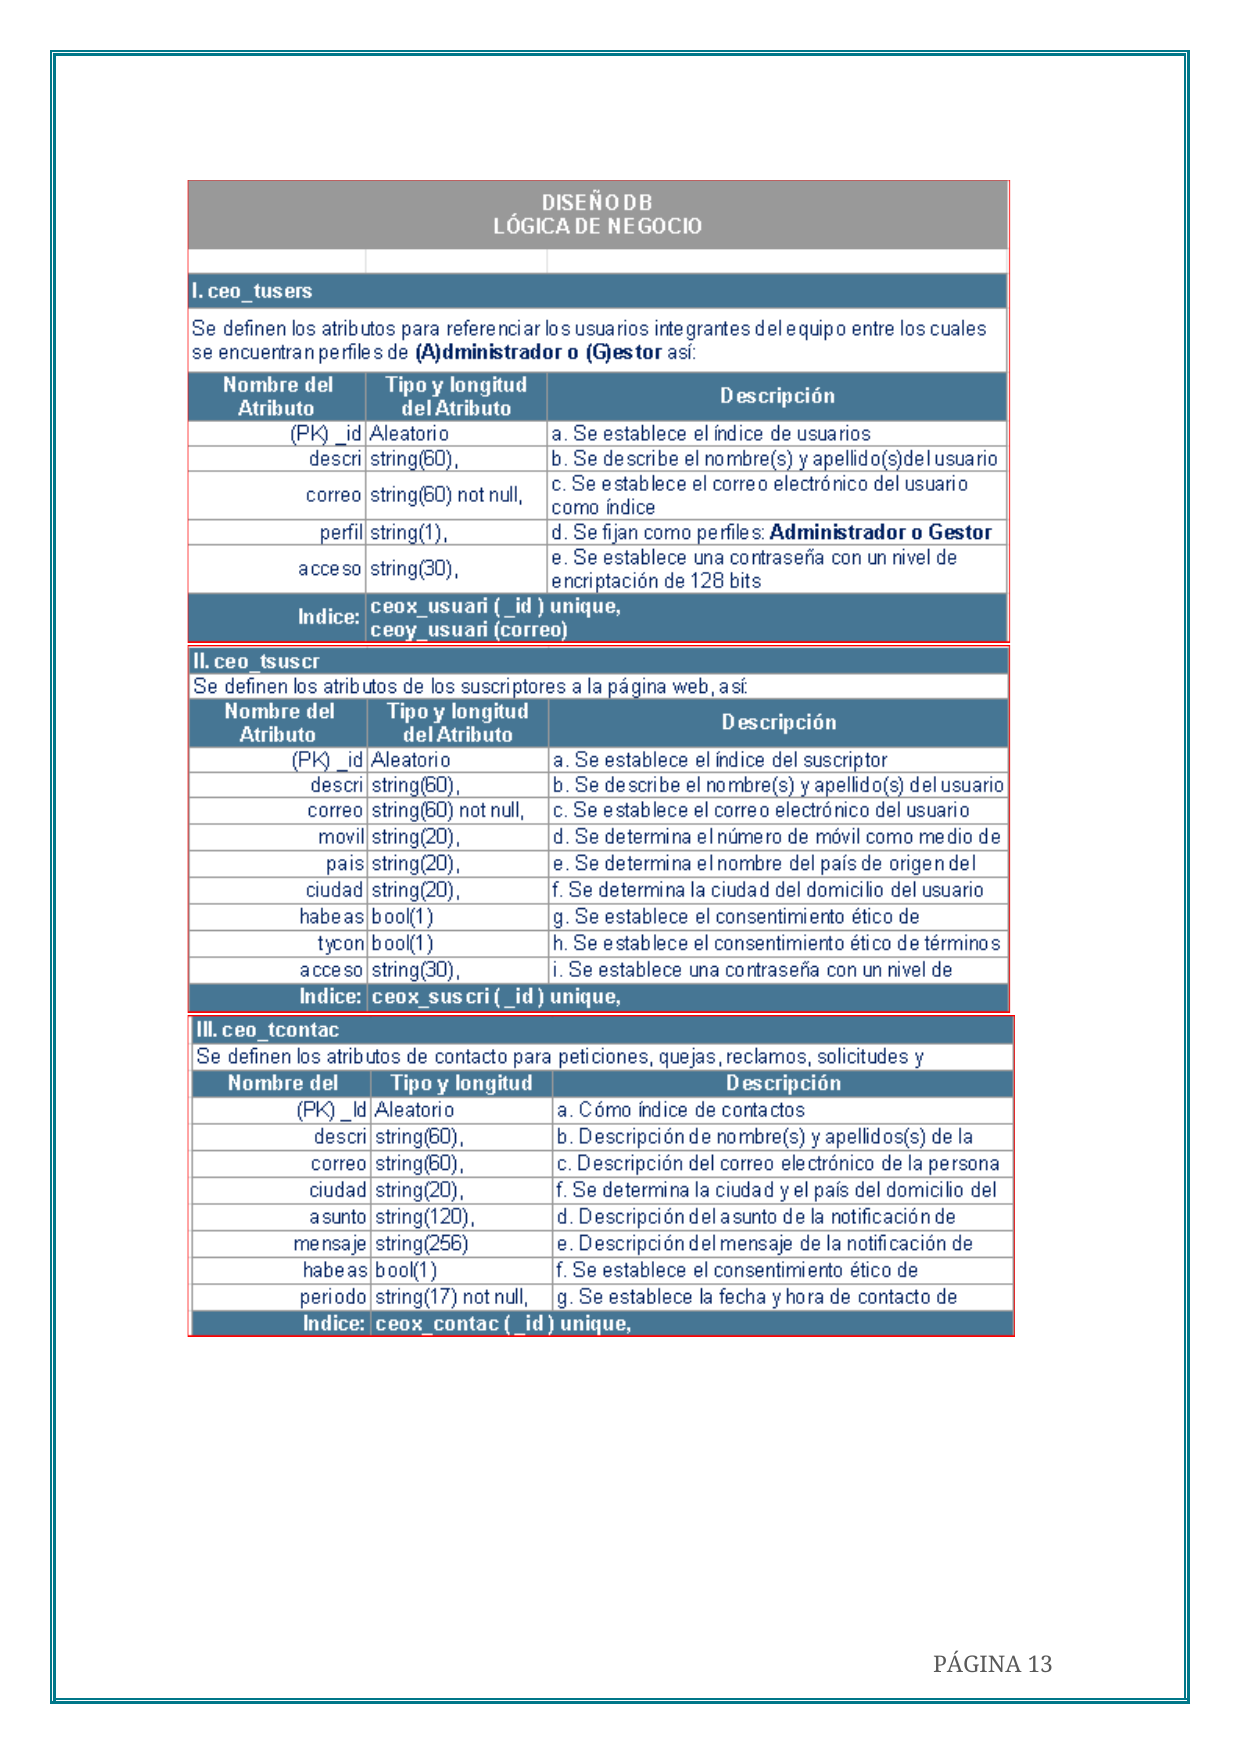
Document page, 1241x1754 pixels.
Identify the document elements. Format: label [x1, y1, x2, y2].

picture [187, 180, 1011, 643]
picture [187, 645, 1011, 1013]
picture [187, 1015, 1015, 1337]
